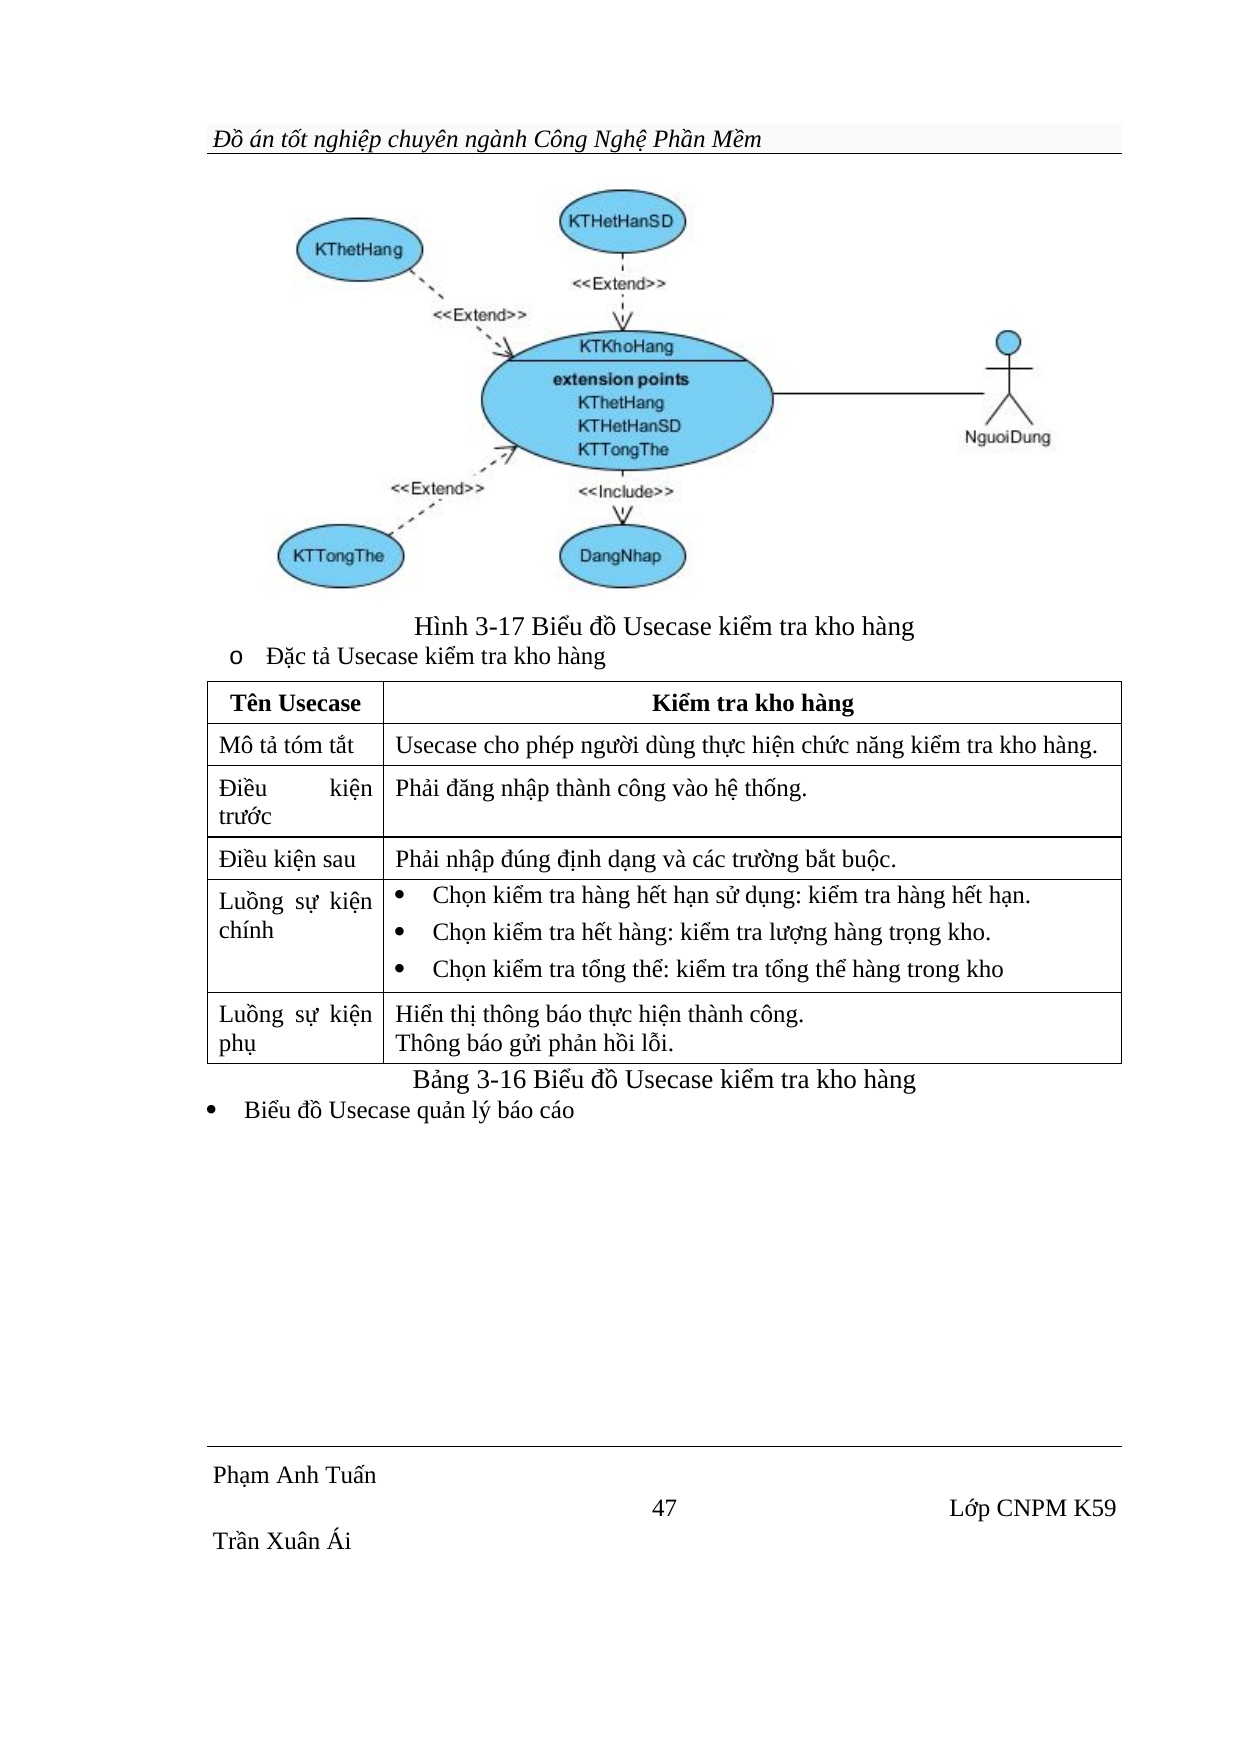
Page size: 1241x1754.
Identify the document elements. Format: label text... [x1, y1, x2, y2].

table_header Kiểm tra kho hàng [384, 682, 1121, 723]
table_cell Hiển thị thông báo thực hiện thành công. Thông báo gửi phản hồi lỗi. [384, 993, 1121, 1063]
list Biểu đồ Usecase quản lý báo cáo [207, 1095, 1122, 1123]
table_cell Mô tả tóm tắt [208, 724, 383, 765]
table_header Tên Usecase [208, 682, 383, 723]
table_cell Chọn kiểm tra hàng hết hạn sử dụng: kiểm tra hàng hết hạn. Chọn kiểm tra hết hàng: kiểm tra lượng hàng trọng kho. Chọn kiểm tra tổng thể: kiểm tra tổng thể hàng trong kho [384, 880, 1121, 992]
table_cell Luồng sự kiện phụ [208, 993, 383, 1063]
table_cell Usecase cho phép người dùng thực hiện chức năng kiểm tra kho hàng. [384, 724, 1121, 765]
picture [267, 182, 1062, 601]
table_cell Điều kiện trước [208, 766, 383, 836]
list Đặc tả Usecase kiểm tra kho hàng [229, 641, 1122, 672]
table_cell Phải nhập đúng định dạng và các trường bắt buộc. [384, 838, 1121, 879]
table_cell Điều kiện sau [208, 838, 383, 879]
text Bảng 3-16 Biểu đồ Usecase kiểm tra kho hàng [207, 1064, 1122, 1095]
table_cell Luồng sự kiện chính [208, 880, 383, 992]
table_cell Phải đăng nhập thành công vào hệ thống. [384, 766, 1121, 836]
